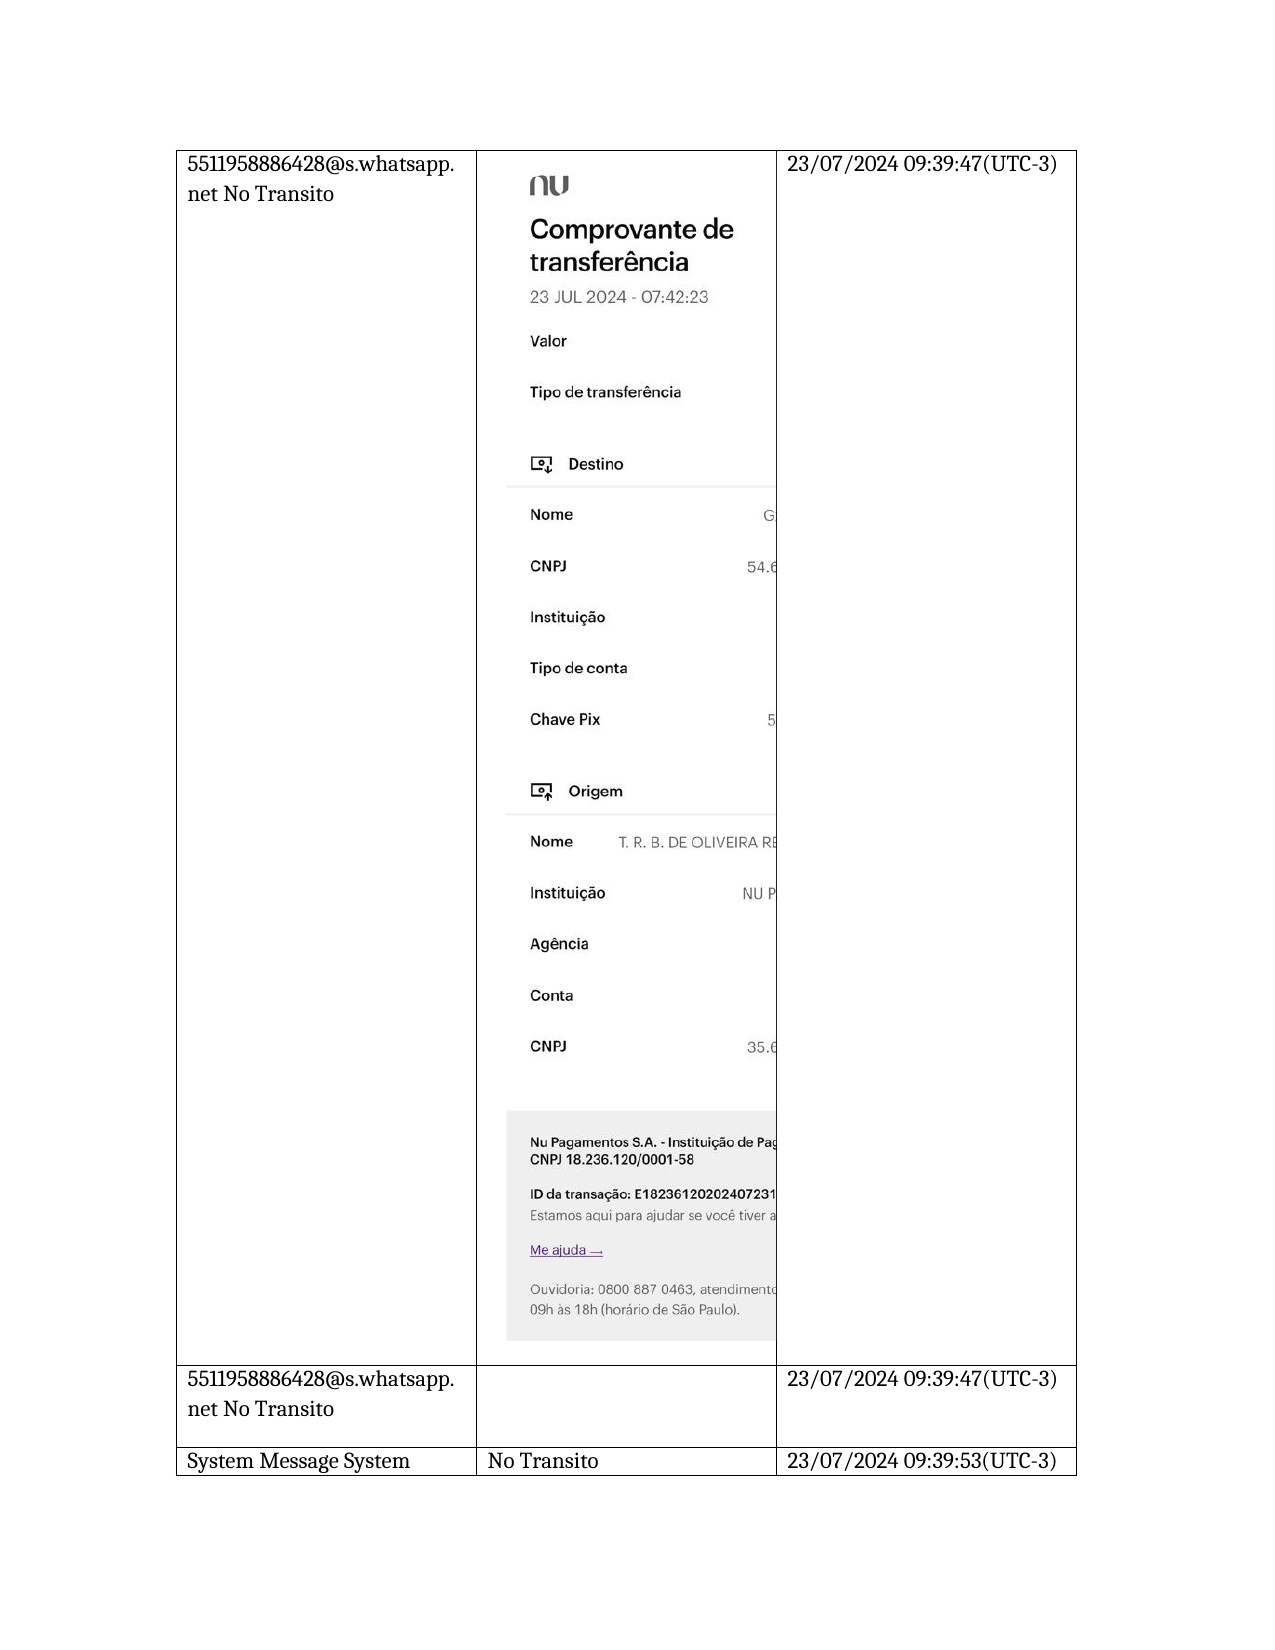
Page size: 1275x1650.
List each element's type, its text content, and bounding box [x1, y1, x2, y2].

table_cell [777, 1448, 1076, 1474]
table_cell 23/07/2024 09:39:47(UTC-3) [777, 1366, 1076, 1447]
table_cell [777, 151, 1076, 1365]
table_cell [477, 1448, 776, 1474]
table_cell [477, 151, 776, 1365]
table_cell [177, 1448, 476, 1474]
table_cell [177, 151, 476, 1365]
table_cell [477, 1366, 776, 1447]
table_cell 5511958886428@s.whatsapp.net No Transito [177, 1366, 476, 1447]
picture [506, 151, 777, 1341]
